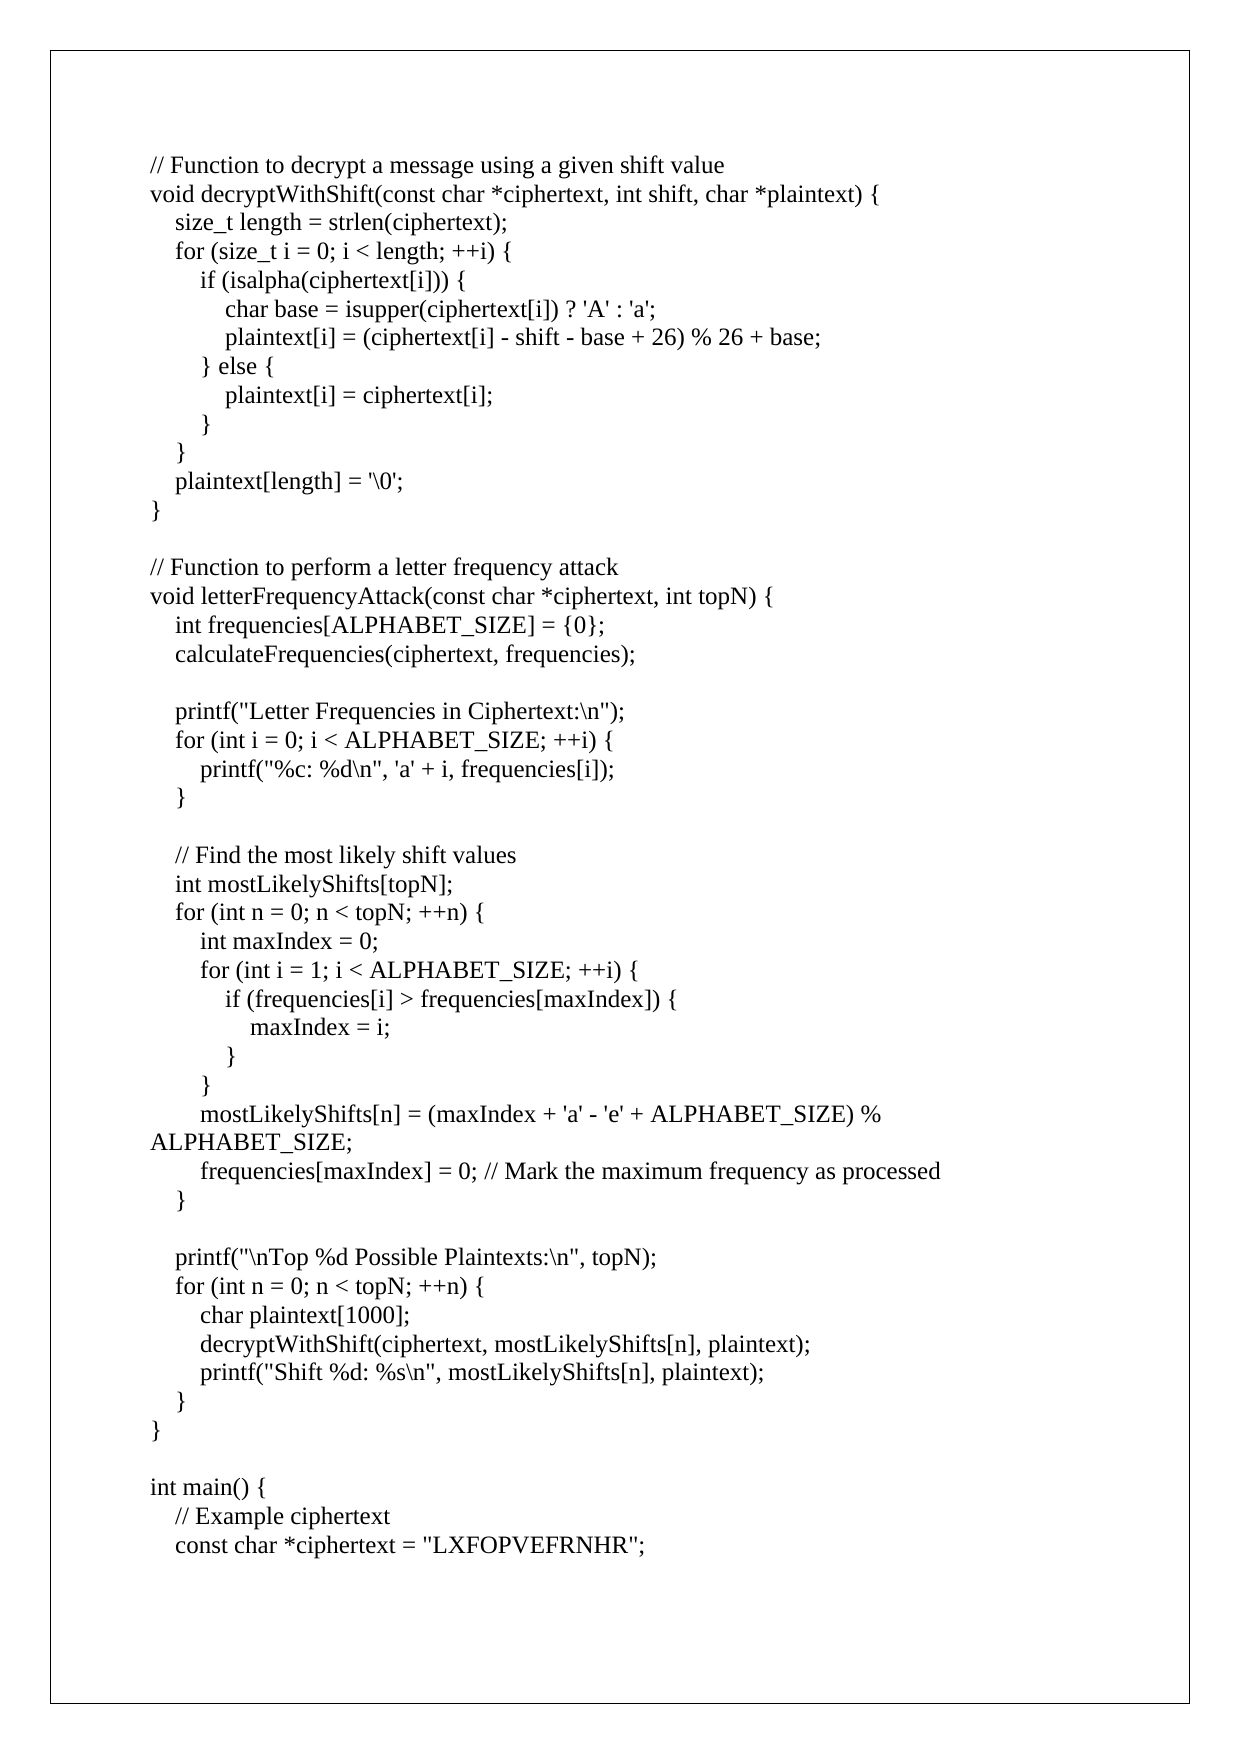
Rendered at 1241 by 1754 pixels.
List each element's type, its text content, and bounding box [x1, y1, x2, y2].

text for (int i = 0; i < ALPHABET_SIZE; ++i) { [150, 725, 1090, 754]
text maxIndex = i; [150, 1012, 1090, 1041]
text for (int i = 1; i < ALPHABET_SIZE; ++i) { [150, 955, 1090, 984]
text // Find the most likely shift values [150, 840, 1090, 869]
text } else { [150, 351, 1090, 380]
text char base = isupper(ciphertext[i]) ? 'A' : 'a'; [150, 294, 1090, 322]
text plaintext[i] = (ciphertext[i] - shift - base + 26) % 26 + base; [150, 322, 1090, 351]
text size_t length = strlen(ciphertext); [150, 207, 1090, 236]
text printf("%c: %d\n", 'a' + i, frequencies[i]); [150, 754, 1090, 782]
text printf("\nTop %d Possible Plaintexts:\n", topN); [150, 1242, 1090, 1271]
text for (int n = 0; n < topN; ++n) { [150, 1271, 1090, 1300]
text char plaintext[1000]; [150, 1300, 1090, 1329]
text int maxIndex = 0; [150, 926, 1090, 955]
text calculateFrequencies(ciphertext, frequencies); [150, 639, 1090, 667]
text int mostLikelyShifts[topN]; [150, 869, 1090, 897]
text decryptWithShift(ciphertext, mostLikelyShifts[n], plaintext); [150, 1329, 1090, 1357]
text } [150, 1041, 1090, 1070]
text const char *ciphertext = "LXFOPVEFRNHR"; [150, 1530, 1090, 1559]
text } [150, 1415, 1090, 1444]
text if (frequencies[i] > frequencies[maxIndex]) { [150, 984, 1090, 1012]
text plaintext[i] = ciphertext[i]; [150, 380, 1090, 409]
text plaintext[length] = '\0'; [150, 466, 1090, 495]
text } [150, 1070, 1090, 1099]
text mostLikelyShifts[n] = (maxIndex + 'a' - 'e' + ALPHABET_SIZE) % ALPHABET_SIZE; [150, 1099, 1090, 1156]
text void decryptWithShift(const char *ciphertext, int shift, char *plaintext) { [150, 179, 1090, 207]
text if (isalpha(ciphertext[i])) { [150, 265, 1090, 294]
text int main() { [150, 1472, 1090, 1501]
text } [150, 437, 1090, 466]
text } [150, 782, 1090, 811]
text // Function to decrypt a message using a given shift value [150, 150, 1090, 179]
text } [150, 1386, 1090, 1415]
text for (size_t i = 0; i < length; ++i) { [150, 236, 1090, 265]
text void letterFrequencyAttack(const char *ciphertext, int topN) { [150, 581, 1090, 610]
text // Example ciphertext [150, 1501, 1090, 1530]
text // Function to perform a letter frequency attack [150, 552, 1090, 581]
text for (int n = 0; n < topN; ++n) { [150, 897, 1090, 926]
text printf("Shift %d: %s\n", mostLikelyShifts[n], plaintext); [150, 1357, 1090, 1386]
text } [150, 1185, 1090, 1214]
text int frequencies[ALPHABET_SIZE] = {0}; [150, 610, 1090, 639]
text } [150, 495, 1090, 524]
text } [150, 409, 1090, 437]
text printf("Letter Frequencies in Ciphertext:\n"); [150, 696, 1090, 725]
text frequencies[maxIndex] = 0; // Mark the maximum frequency as processed [150, 1156, 1090, 1185]
